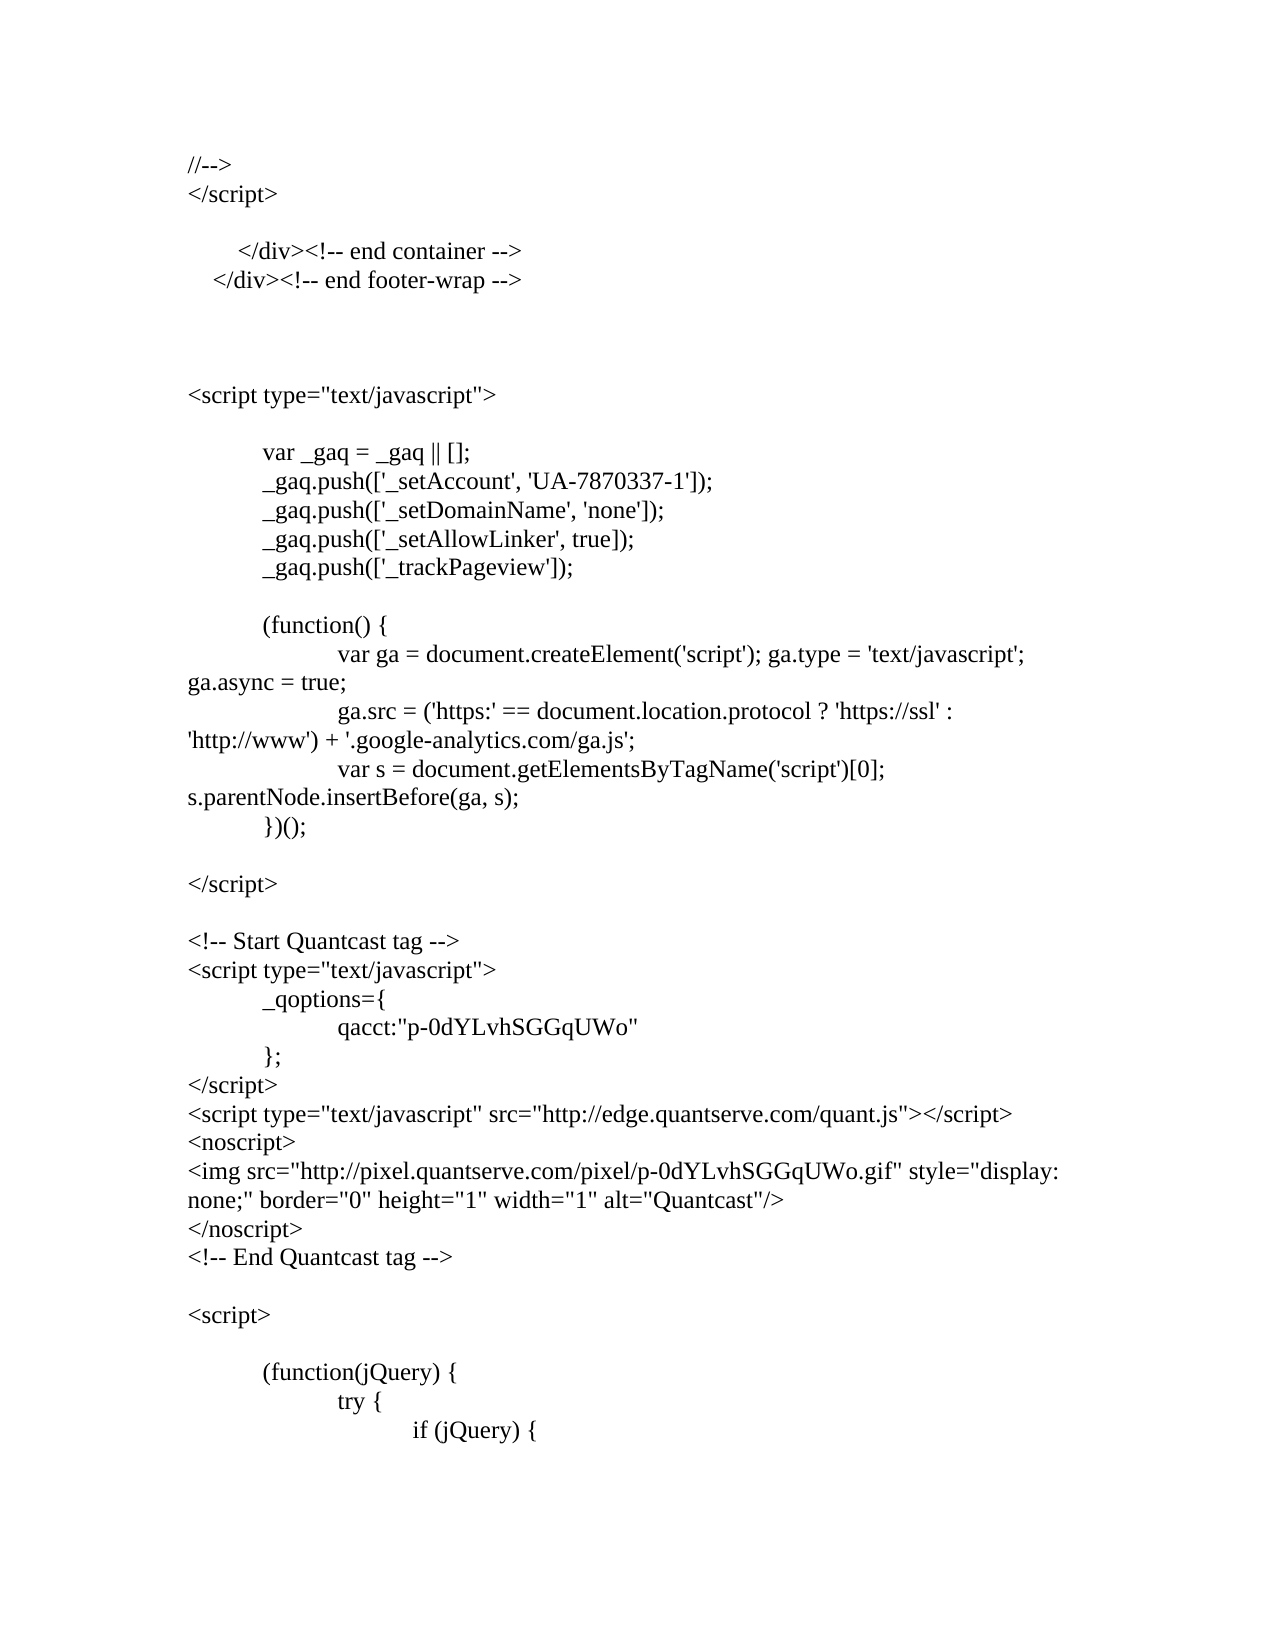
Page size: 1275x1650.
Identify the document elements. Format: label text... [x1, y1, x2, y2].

text <noscript> [187, 1127, 1087, 1156]
text </script> [187, 869, 1087, 897]
text })(); [187, 811, 1087, 840]
text ga.src = ('https:' == document.location.protocol ? 'https://ssl' : 'http://www') + '.google-analytics.com/ga.js'; [187, 696, 1087, 754]
text <!-- Start Quantcast tag --> [187, 926, 1087, 955]
text </div><!-- end footer-wrap --> [187, 265, 1087, 294]
text _gaq.push(['_setAccount', 'UA-7870337-1']); [187, 466, 1087, 495]
text if (jQuery) { [187, 1415, 1087, 1444]
text </noscript> [187, 1214, 1087, 1242]
text }; [187, 1041, 1087, 1070]
text var ga = document.createElement('script'); ga.type = 'text/javascript'; ga.async = true; [187, 639, 1087, 696]
text <script> [187, 1300, 1087, 1329]
text </script> [187, 1070, 1087, 1099]
text qacct:"p-0dYLvhSGGqUWo" [187, 1012, 1087, 1041]
text (function() { [187, 610, 1087, 639]
text //--> [187, 150, 1087, 179]
text _qoptions={ [187, 984, 1087, 1012]
text var s = document.getElementsByTagName('script')[0]; s.parentNode.insertBefore(ga, s); [187, 754, 1087, 811]
text _gaq.push(['_trackPageview']); [187, 552, 1087, 581]
text try { [187, 1386, 1087, 1415]
text _gaq.push(['_setAllowLinker', true]); [187, 524, 1087, 552]
text </script> [187, 179, 1087, 207]
text </div><!-- end container --> [187, 236, 1087, 265]
text <script type="text/javascript"> [187, 380, 1087, 409]
text <!-- End Quantcast tag --> [187, 1242, 1087, 1271]
text _gaq.push(['_setDomainName', 'none']); [187, 495, 1087, 524]
text (function(jQuery) { [187, 1357, 1087, 1386]
text var _gaq = _gaq || []; [187, 437, 1087, 466]
text <img src="http://pixel.quantserve.com/pixel/p-0dYLvhSGGqUWo.gif" style="display: none;" border="0" height="1" width="1" alt="Quantcast"/> [187, 1156, 1087, 1214]
text <script type="text/javascript" src="http://edge.quantserve.com/quant.js"></script> [187, 1099, 1087, 1127]
text <script type="text/javascript"> [187, 955, 1087, 984]
